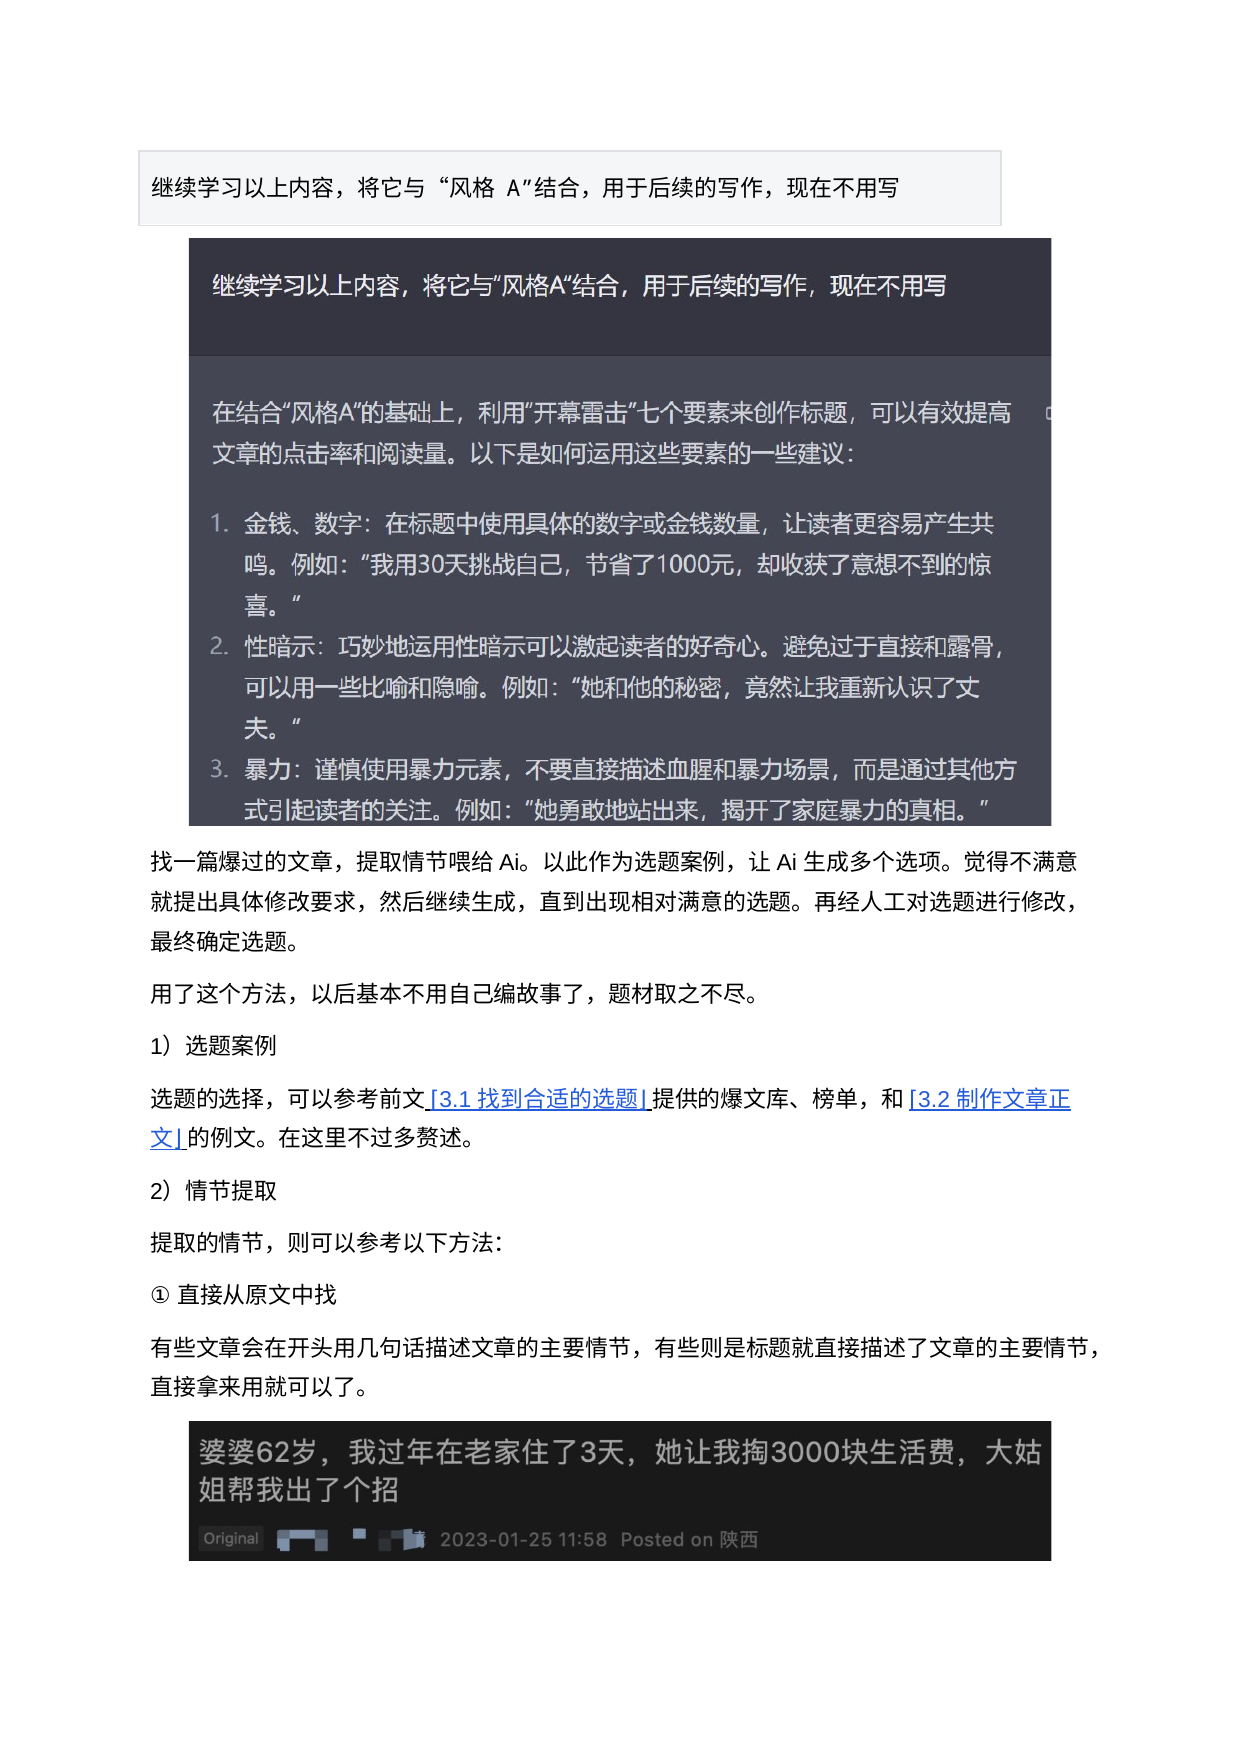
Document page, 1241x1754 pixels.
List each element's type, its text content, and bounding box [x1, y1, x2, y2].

text 有些文章会在开头用几句话描述文章的主要情节，有些则是标题就直接描述了文章的主要情节，直接拿来用就可以了。 [150, 1329, 1090, 1402]
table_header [140, 152, 1000, 224]
text 2）情节提取 [150, 1173, 1090, 1206]
text 1）选题案例 [150, 1028, 1090, 1061]
picture [188, 238, 1052, 826]
text 选题的选择，可以参考前文 ⌈3.1 找到合适的选题⌋ 提供的爆文库、榜单，和 ⌈3.2 制作文章正文⌋ 的例文。在这里不过多赘述。 [150, 1081, 1090, 1153]
text 用了这个方法，以后基本不用自己编故事了，题材取之不尽。 [150, 976, 1090, 1009]
text 找一篇爆过的文章，提取情节喂给 Ai。以此作为选题案例，让 Ai 生成多个选项。觉得不满意就提出具体修改要求，然后继续生成，直到出现相对满意的选题。再经人工对选题进行修改，最终确定选题。 [150, 844, 1090, 957]
text ① 直接从原文中找 [150, 1277, 1090, 1310]
text 提取的情节，则可以参考以下方法： [150, 1225, 1090, 1258]
picture [188, 1421, 1052, 1561]
